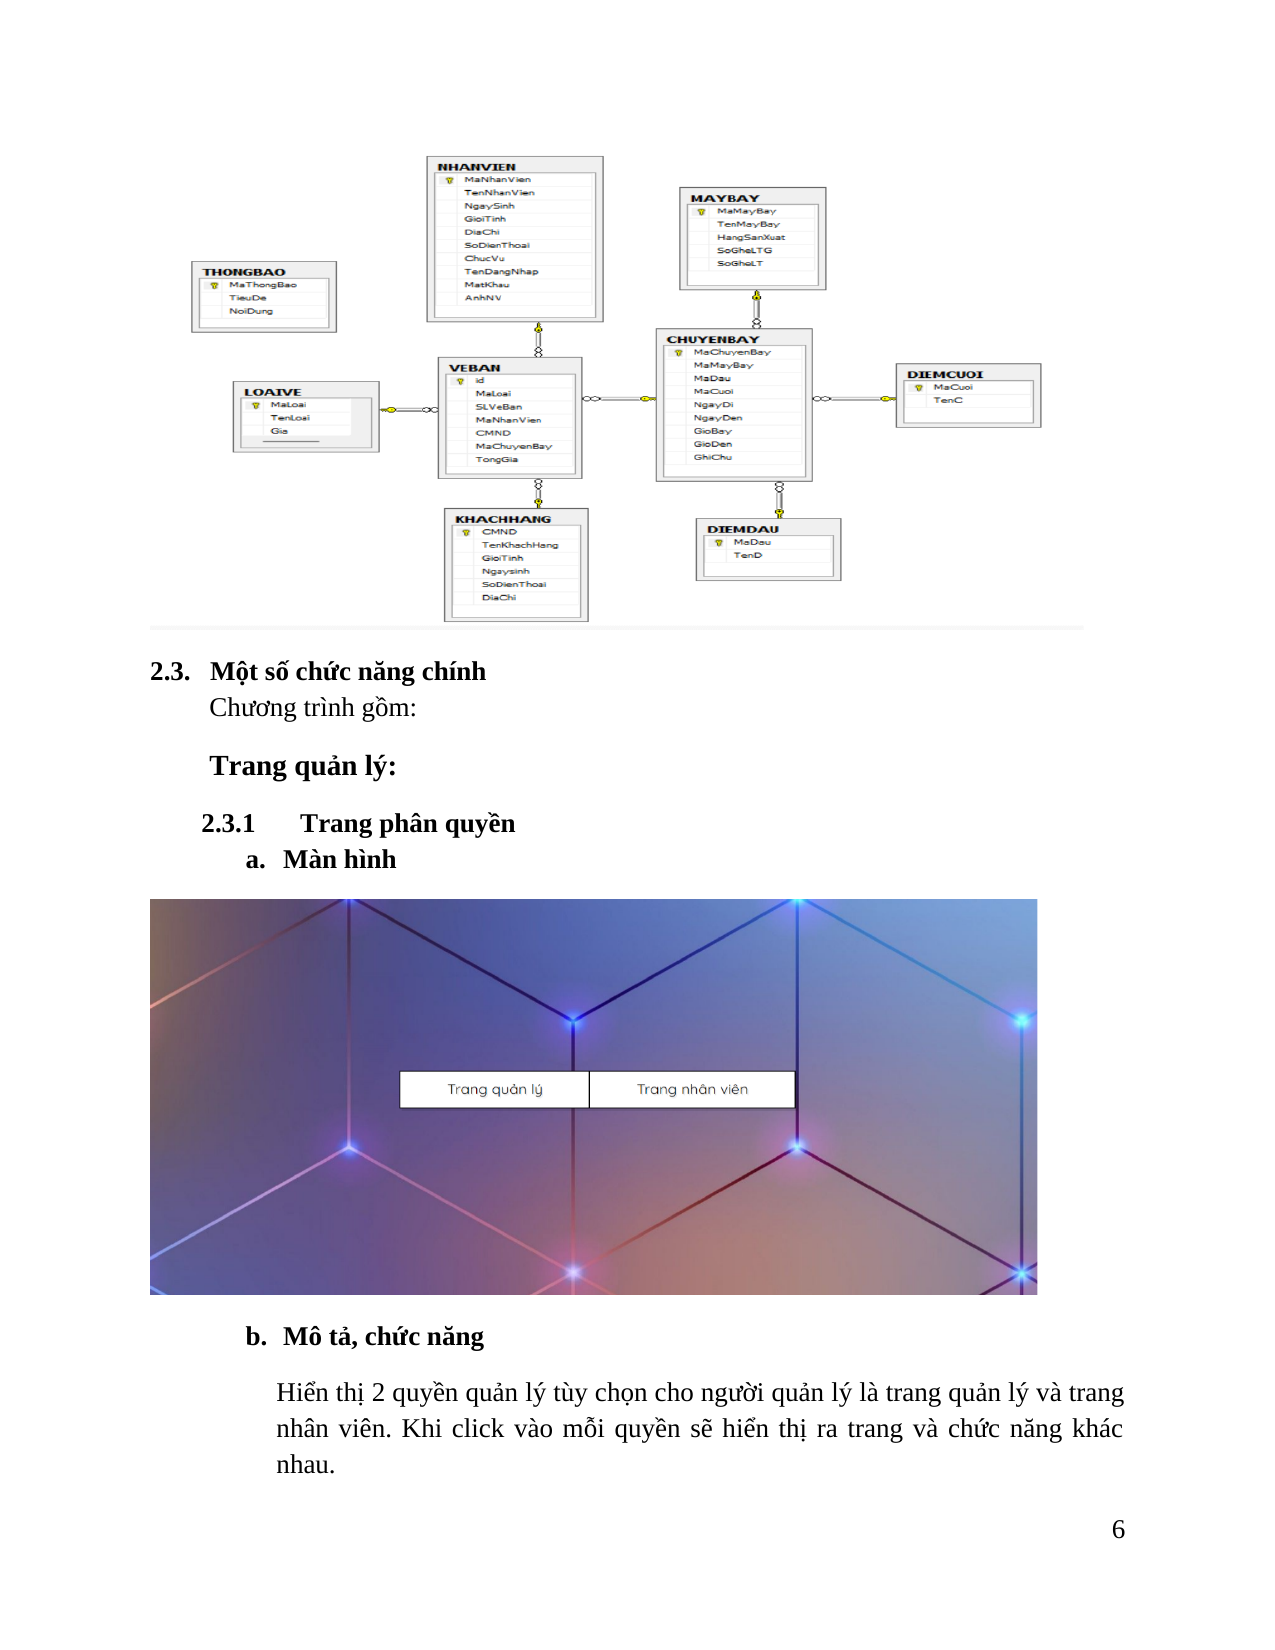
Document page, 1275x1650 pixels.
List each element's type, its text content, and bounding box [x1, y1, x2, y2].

text Hiển thị 2 quyền quản lý tùy chọn cho người quản lý là trang quản lý và trang nhân viên. Khi click vào mỗi quyền sẽ hiển thị ra trang và chức năng khác nhau. [276, 1376, 1125, 1479]
text Chương trình gồm: [150, 691, 1125, 722]
list Mô tả, chức năng [245, 1320, 1125, 1351]
list Trang phân quyền [201, 807, 1125, 838]
list Màn hình [245, 843, 1125, 874]
picture [150, 150, 1084, 630]
text Trang quản lý: [150, 748, 1125, 781]
subtitle Một số chức năng chính [150, 655, 1125, 687]
picture [150, 899, 1038, 1295]
